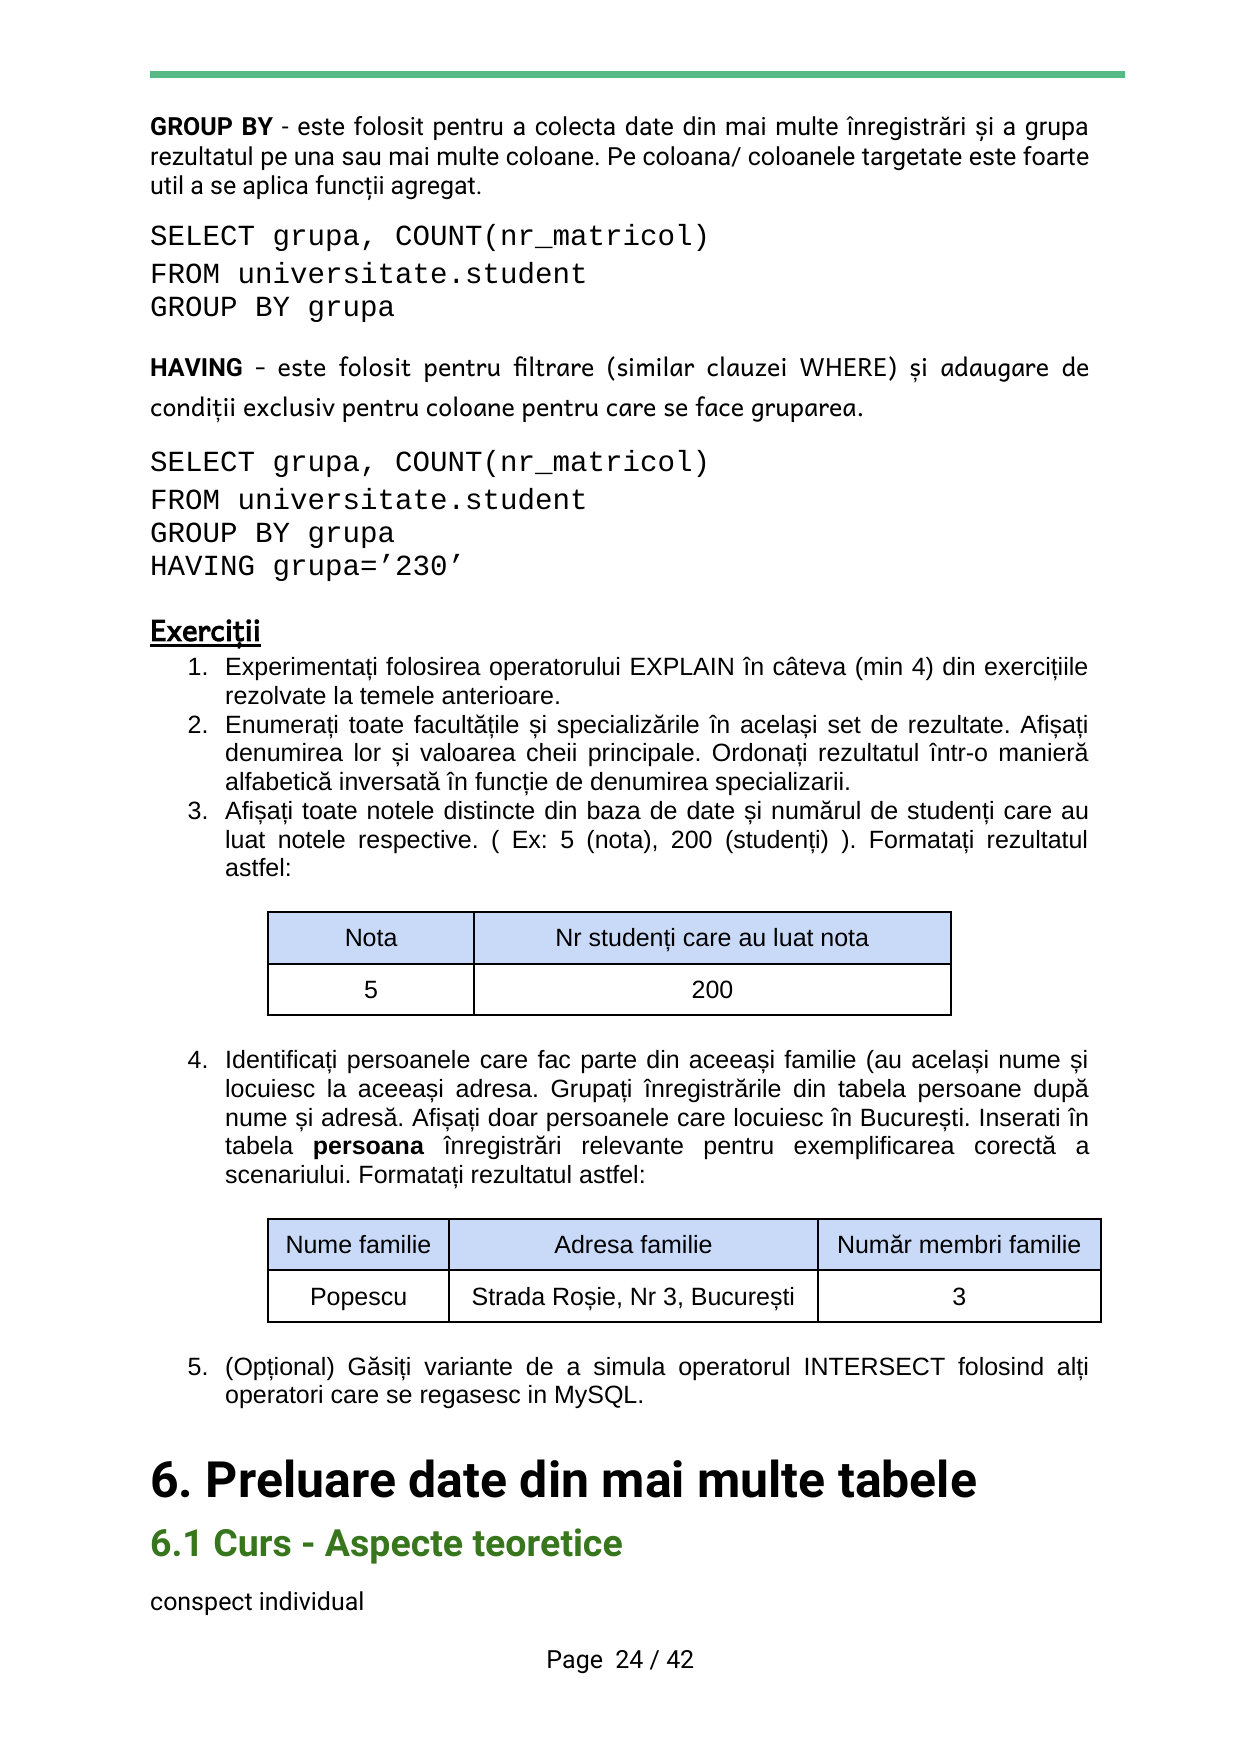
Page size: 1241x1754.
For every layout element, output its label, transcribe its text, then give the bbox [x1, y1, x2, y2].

list (Opțional) Găsiți variante de a simula operatorul INTERSECT folosind alți operatori care se regasesc in MySQL. [187, 1352, 1090, 1409]
table_header Adresa familie [450, 1220, 817, 1269]
text SELECT grupa, COUNT(nr_matricol) [150, 447, 1090, 480]
table_header Număr membri familie [819, 1220, 1100, 1269]
text GROUP BY - este folosit pentru a colecta date din mai multe înregistrări și a grupa rezultatul pe una sau mai multe coloane. Pe coloana/ coloanele targetate este foarte util a se aplica funcții agregat. [150, 112, 1090, 200]
text conspect individual [150, 1587, 1090, 1616]
subtitle 6.1 Curs - Aspecte teoretice [150, 1522, 1090, 1566]
text GROUP BY grupa [150, 518, 1090, 551]
table_cell 200 [475, 965, 950, 1014]
table_cell Popescu [269, 1271, 448, 1321]
text FROM universitate.student [150, 485, 1090, 518]
table_header Nr studenți care au luat nota [475, 913, 950, 963]
list Afișați toate notele distincte din baza de date și numărul de studenți care au luat notele respective. ( Ex: 5 (nota), 200 (studenți) ). Formatați rezultatul astfel: [187, 796, 1090, 882]
text FROM universitate.student [150, 259, 1090, 292]
text SELECT grupa, COUNT(nr_matricol) [150, 221, 1090, 254]
picture [150, 71, 1125, 78]
subtitle 6. Preluare date din mai multe tabele [150, 1451, 1090, 1509]
text Exerciții [150, 605, 1090, 652]
table_header Nota [269, 913, 473, 963]
list Enumerați toate facultățile și specializările în același set de rezultate. Afișați denumirea lor și valoarea cheii principale. Ordonați rezultatul într-o manieră alfabetică inversată în funcție de denumirea specializarii. [187, 710, 1090, 796]
text HAVING grupa=’230’ [150, 551, 1090, 584]
table_cell 5 [269, 965, 473, 1014]
table_header Nume familie [269, 1220, 448, 1269]
text HAVING - este folosit pentru filtrare (similar clauzei WHERE) și adaugare de condiții exclusiv pentru coloane pentru care se face gruparea. [150, 346, 1090, 427]
table_cell Strada Roșie, Nr 3, București [450, 1271, 817, 1321]
text GROUP BY grupa [150, 292, 1090, 325]
table_cell 3 [819, 1271, 1100, 1321]
list Experimentați folosirea operatorului EXPLAIN în câteva (min 4) din exercițiile rezolvate la temele anterioare. [187, 652, 1090, 710]
list Identificați persoanele care fac parte din aceeași familie (au același nume și locuiesc la aceeași adresa. Grupați înregistrările din tabela persoane după nume și adresă. Afișați doar persoanele care locuiesc în București. Inserati în tabela persoana înregistrări relevante pentru exemplificarea corectă a scenariului. Formatați rezultatul astfel: [187, 1045, 1090, 1189]
